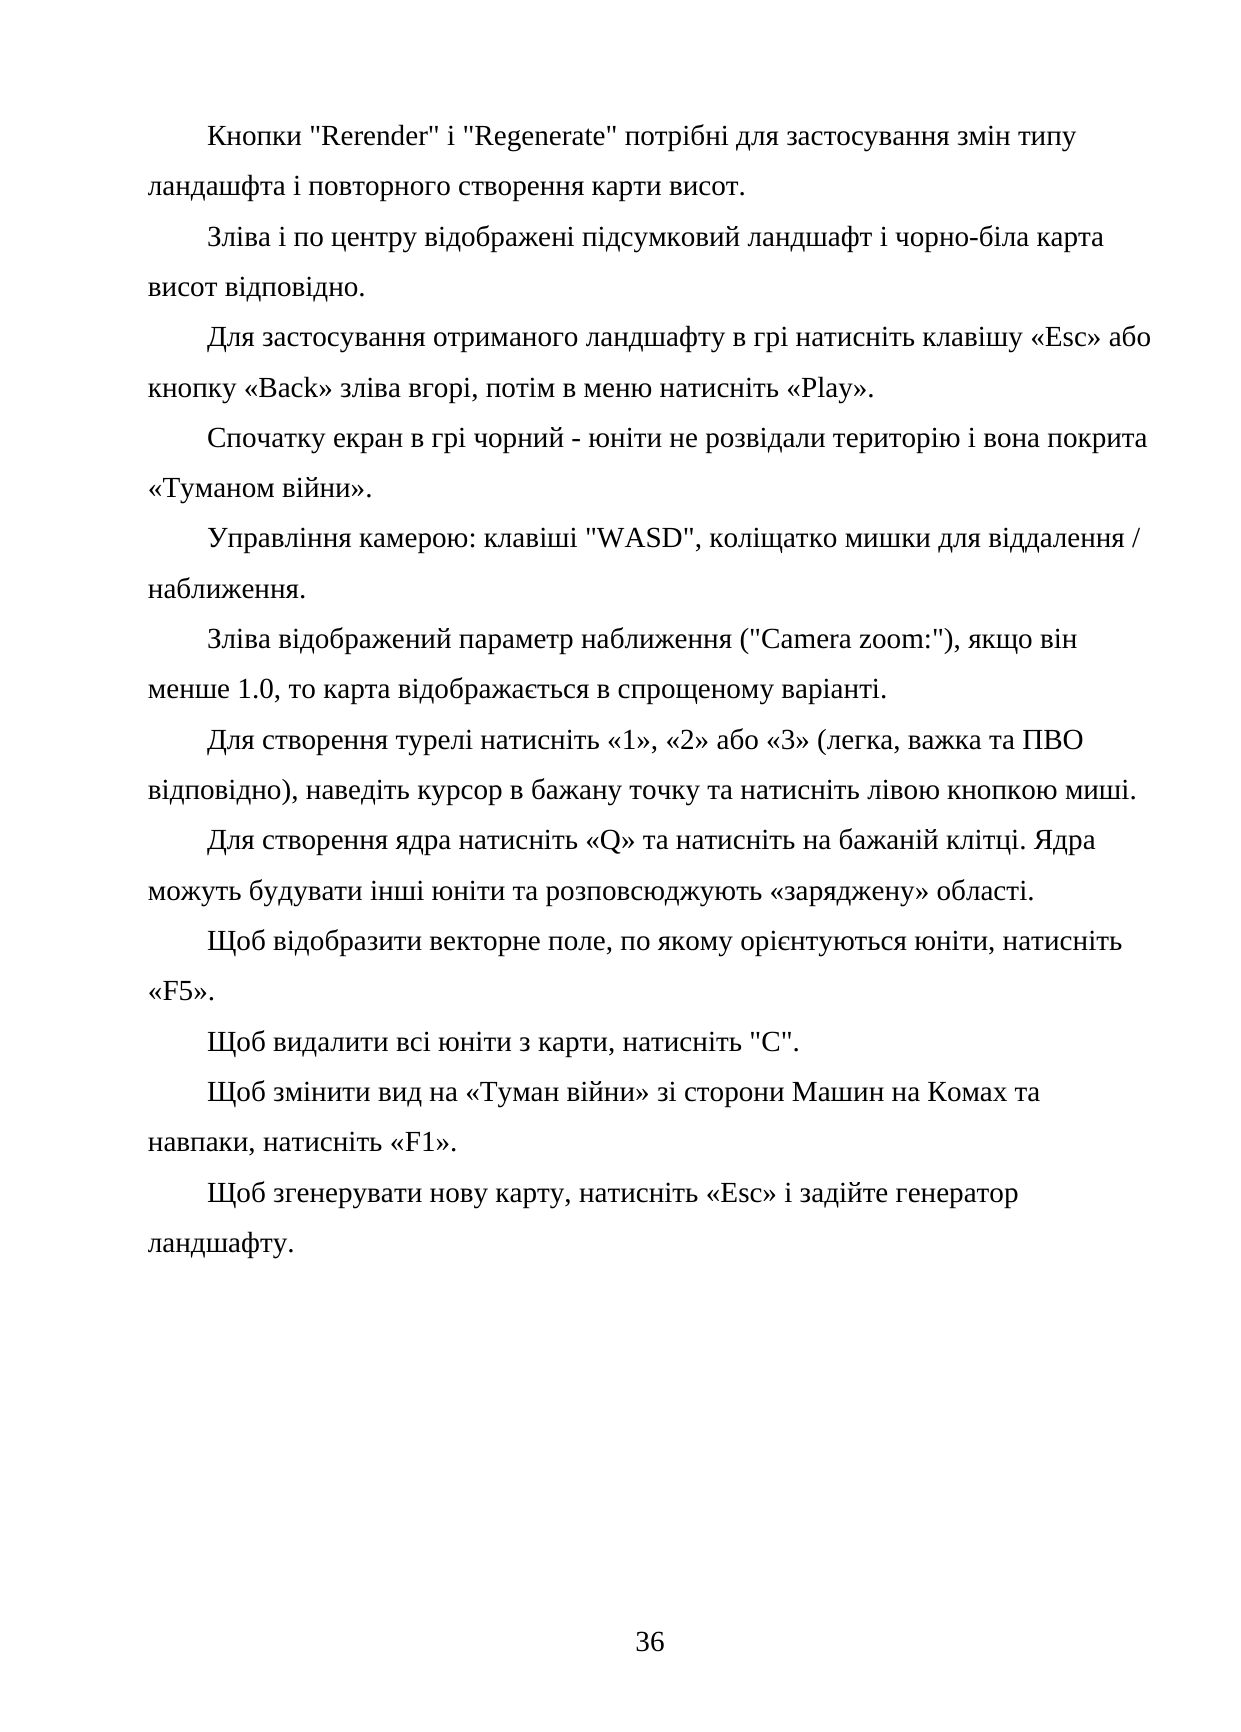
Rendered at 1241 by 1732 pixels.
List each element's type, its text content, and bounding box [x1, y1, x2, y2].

text Зліва і по центру відображені підсумковий ландшафт і чорно-біла карта висот відповідно. [148, 219, 1152, 303]
text Управління камерою: клавіші "WASD", коліщатко мишки для віддалення / наближення. [148, 521, 1152, 604]
text Спочатку екран в грі чорний - юніти не розвідали територію і вона покрита «Туманом війни». [148, 420, 1152, 504]
text Щоб змінити вид на «Туман війни» зі сторони Машин на Комах та навпаки, натисніть «F1». [148, 1074, 1152, 1158]
text Для застосування отриманого ландшафту в грі натисніть клавішу «Esc» або кнопку «Back» зліва вгорі, потім в меню натисніть «Play». [148, 319, 1152, 403]
text Щоб відобразити векторне поле, по якому орієнтуються юніти, натисніть «F5». [148, 923, 1152, 1007]
text Для створення ядра натисніть «Q» та натисніть на бажаній клітці. Ядра можуть будувати інші юніти та розповсюджують «заряджену» області. [148, 822, 1152, 906]
text Кнопки "Rerender" і "Regenerate" потрібні для застосування змін типу ландашфта і повторного створення карти висот. [148, 118, 1152, 202]
text Зліва відображений параметр наближення ("Camera zoom:"), якщо він менше 1.0, то карта відображається в спрощеному варіанті. [148, 621, 1152, 705]
text Щоб згенерувати нову карту, натисніть «Esc» і задійте генератор ландшафту. [148, 1175, 1152, 1258]
text Щоб видалити всі юніти з карти, натисніть "C". [148, 1024, 1152, 1057]
text Для створення турелі натисніть «1», «2» або «3» (легка, важка та ПВО відповідно), наведіть курсор в бажану точку та натисніть лівою кнопкою миші. [148, 722, 1152, 806]
